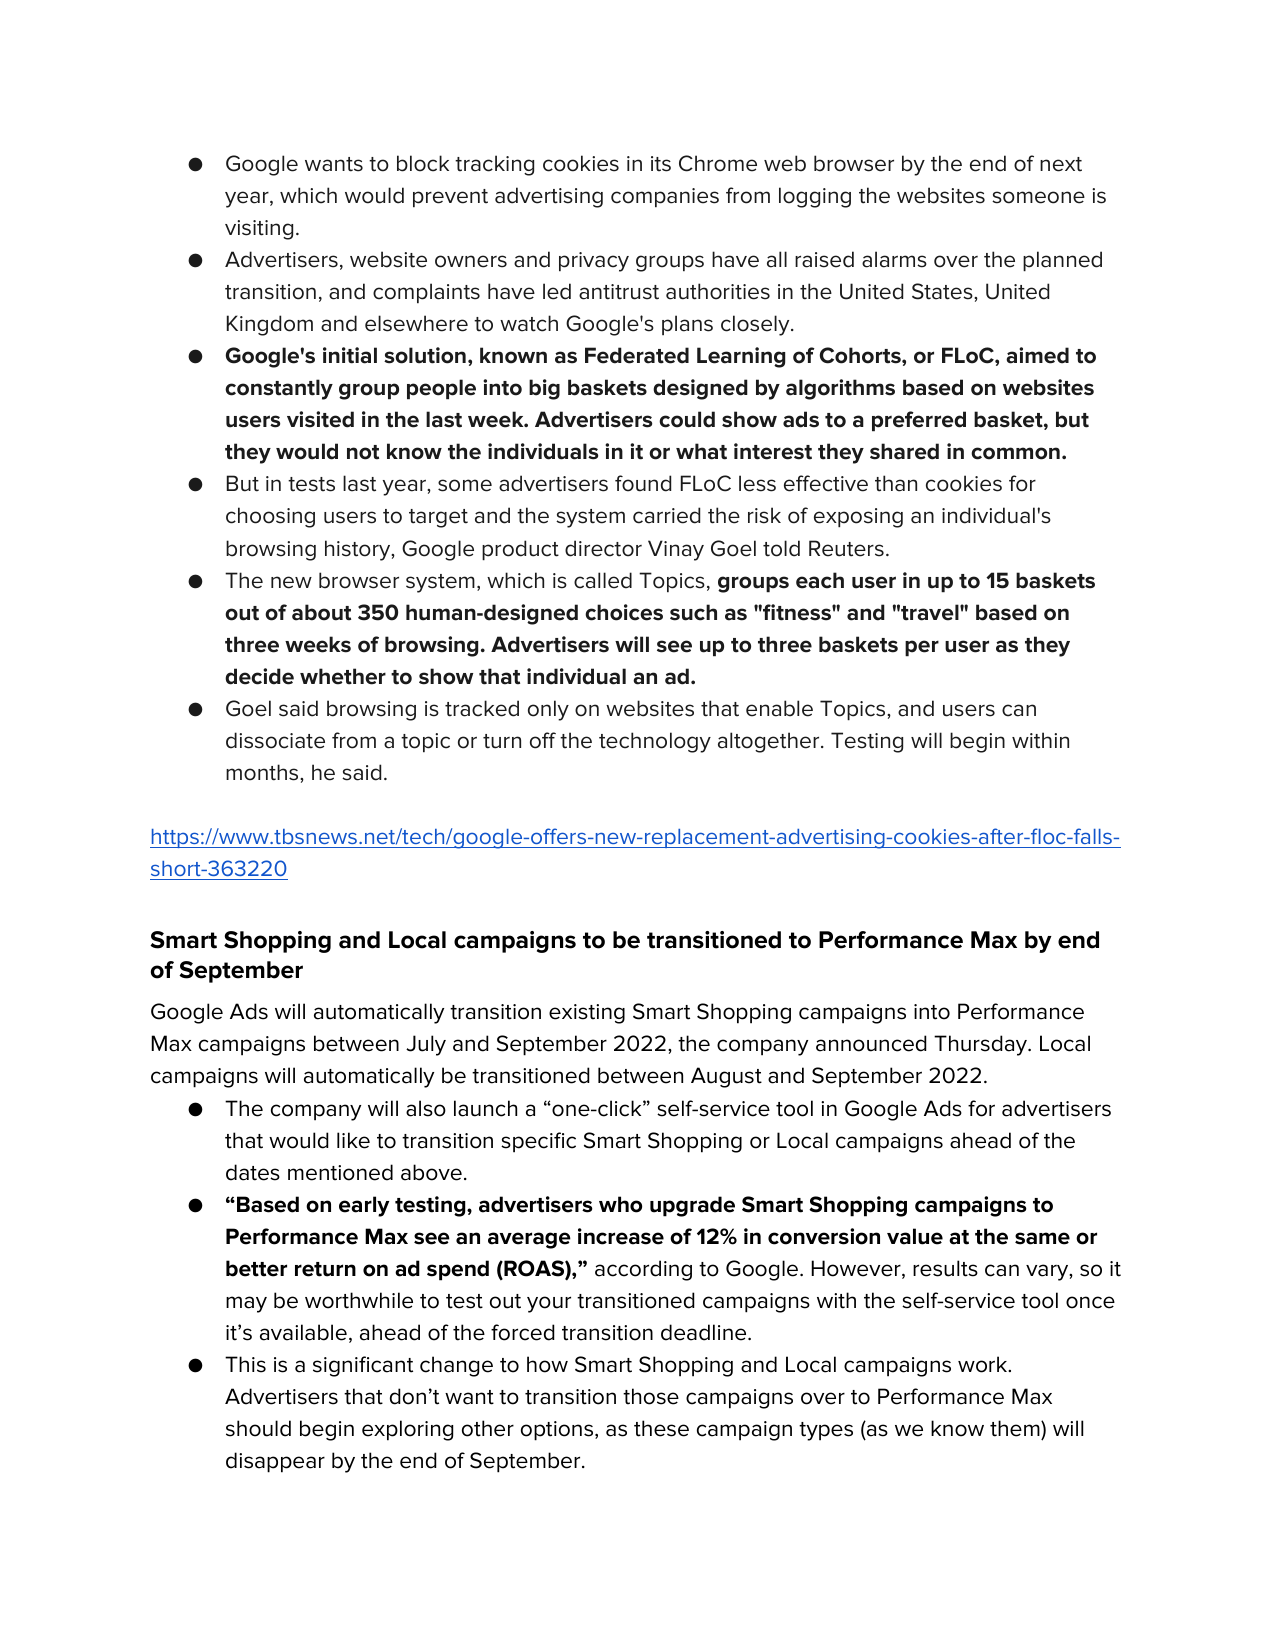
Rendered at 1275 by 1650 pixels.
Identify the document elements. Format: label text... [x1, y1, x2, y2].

list Google wants to block tracking cookies in its Chrome web browser by the end of next year, which would prevent advertising companies from logging the websites someone is visiting. [187, 150, 1125, 242]
list ​Goel said browsing is tracked only on websites that enable Topics, and users can dissociate from a topic or turn off the technology altogether. Testing will begin within months, he said. [187, 695, 1125, 787]
list Google's initial solution, known as Federated Learning of Cohorts, or FLoC, aimed to constantly group people into big baskets designed by algorithms based on websites users visited in the last week. Advertisers could show ads to a preferred basket, but they would not know the individuals in it or what interest they shared in common. [187, 342, 1125, 467]
list “Based on early testing, advertisers who upgrade Smart Shopping campaigns to Performance Max see an average increase of 12% in conversion value at the same or better return on ad spend (ROAS),” according to Google. However, results can vary, so it may be worthwhile to test out your transitioned campaigns with the self-service tool once it’s available, ahead of the forced transition deadline. [187, 1191, 1125, 1347]
list The company will also launch a “one-click” self-service tool in Google Ads for advertisers that would like to transition specific Smart Shopping or Local campaigns ahead of the dates mentioned above. [187, 1095, 1125, 1187]
text https://www.tbsnews.net/tech/google-offers-new-replacement-advertising-cookies-after-floc-falls-short-363220 [150, 824, 1125, 884]
list This is a significant change to how Smart Shopping and Local campaigns work. Advertisers that don’t want to transition those campaigns over to Performance Max should begin exploring other options, as these campaign types (as we know them) will disappear by the end of September. [187, 1352, 1125, 1476]
list Advertisers, website owners and privacy groups have all raised alarms over the planned transition, and complaints have led antitrust authorities in the United States, United Kingdom and elsewhere to watch Google's plans closely. [187, 246, 1125, 338]
list The new browser system, which is called Topics, groups each user in up to 15 baskets out of about 350 human-designed choices such as "fitness" and "travel" based on three weeks of browsing. Advertisers will see up to three baskets per user as they decide whether to show that individual an ad. [187, 567, 1125, 691]
list But in tests last year, some advertisers found FLoC less effective than cookies for choosing users to target and the system carried the risk of exposing an individual's browsing history, Google product director Vinay Goel told Reuters. [187, 471, 1125, 563]
subtitle Smart Shopping and Local campaigns to be transitioned to Performance Max by end of September [150, 925, 1125, 986]
text Google Ads will automatically transition existing Smart Shopping campaigns into Performance Max campaigns between July and September 2022, the company announced Thursday. Local campaigns will automatically be transitioned between August and September 2022. [150, 999, 1125, 1091]
